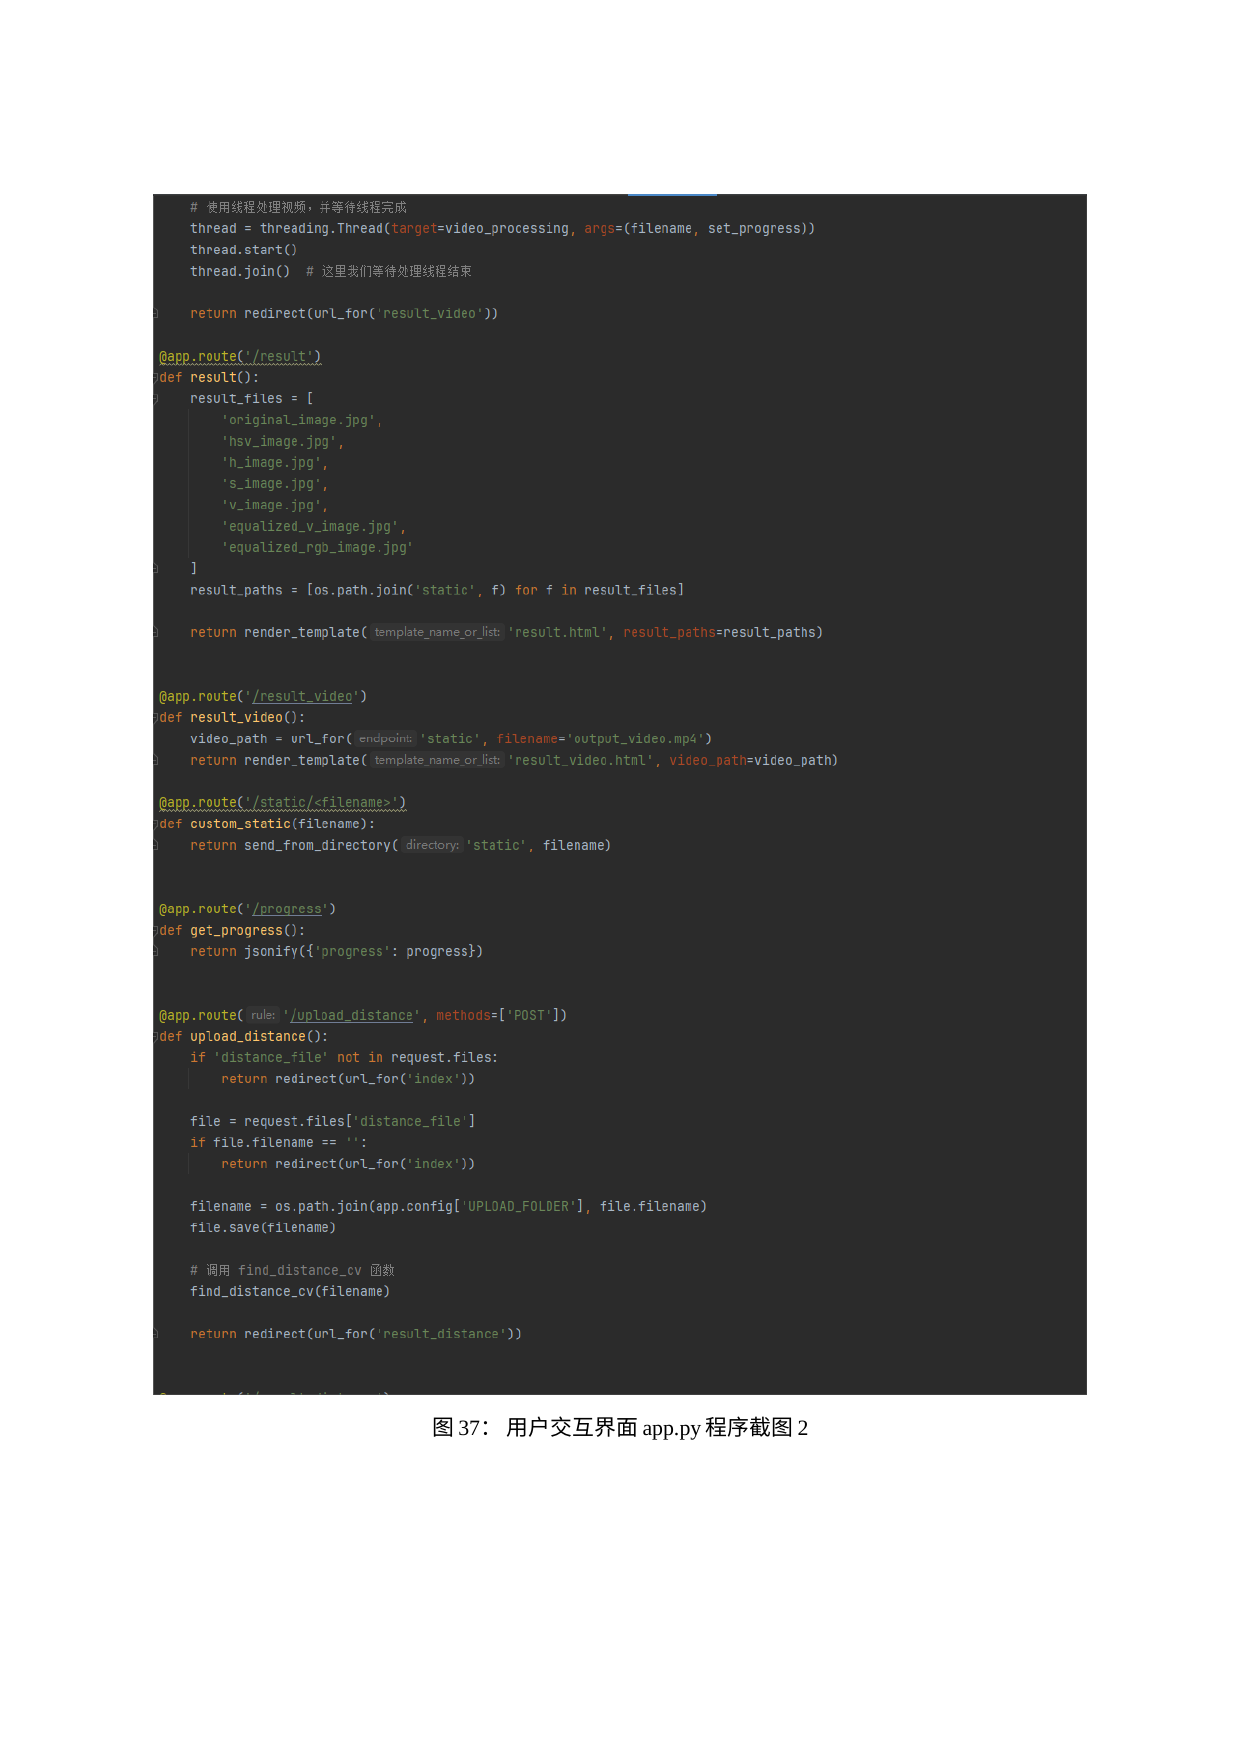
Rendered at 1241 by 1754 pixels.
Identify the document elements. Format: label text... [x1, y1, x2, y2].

text 图37： 用户交互界面app.py程序截图2 [153, 1409, 1087, 1442]
picture [153, 194, 1087, 1395]
